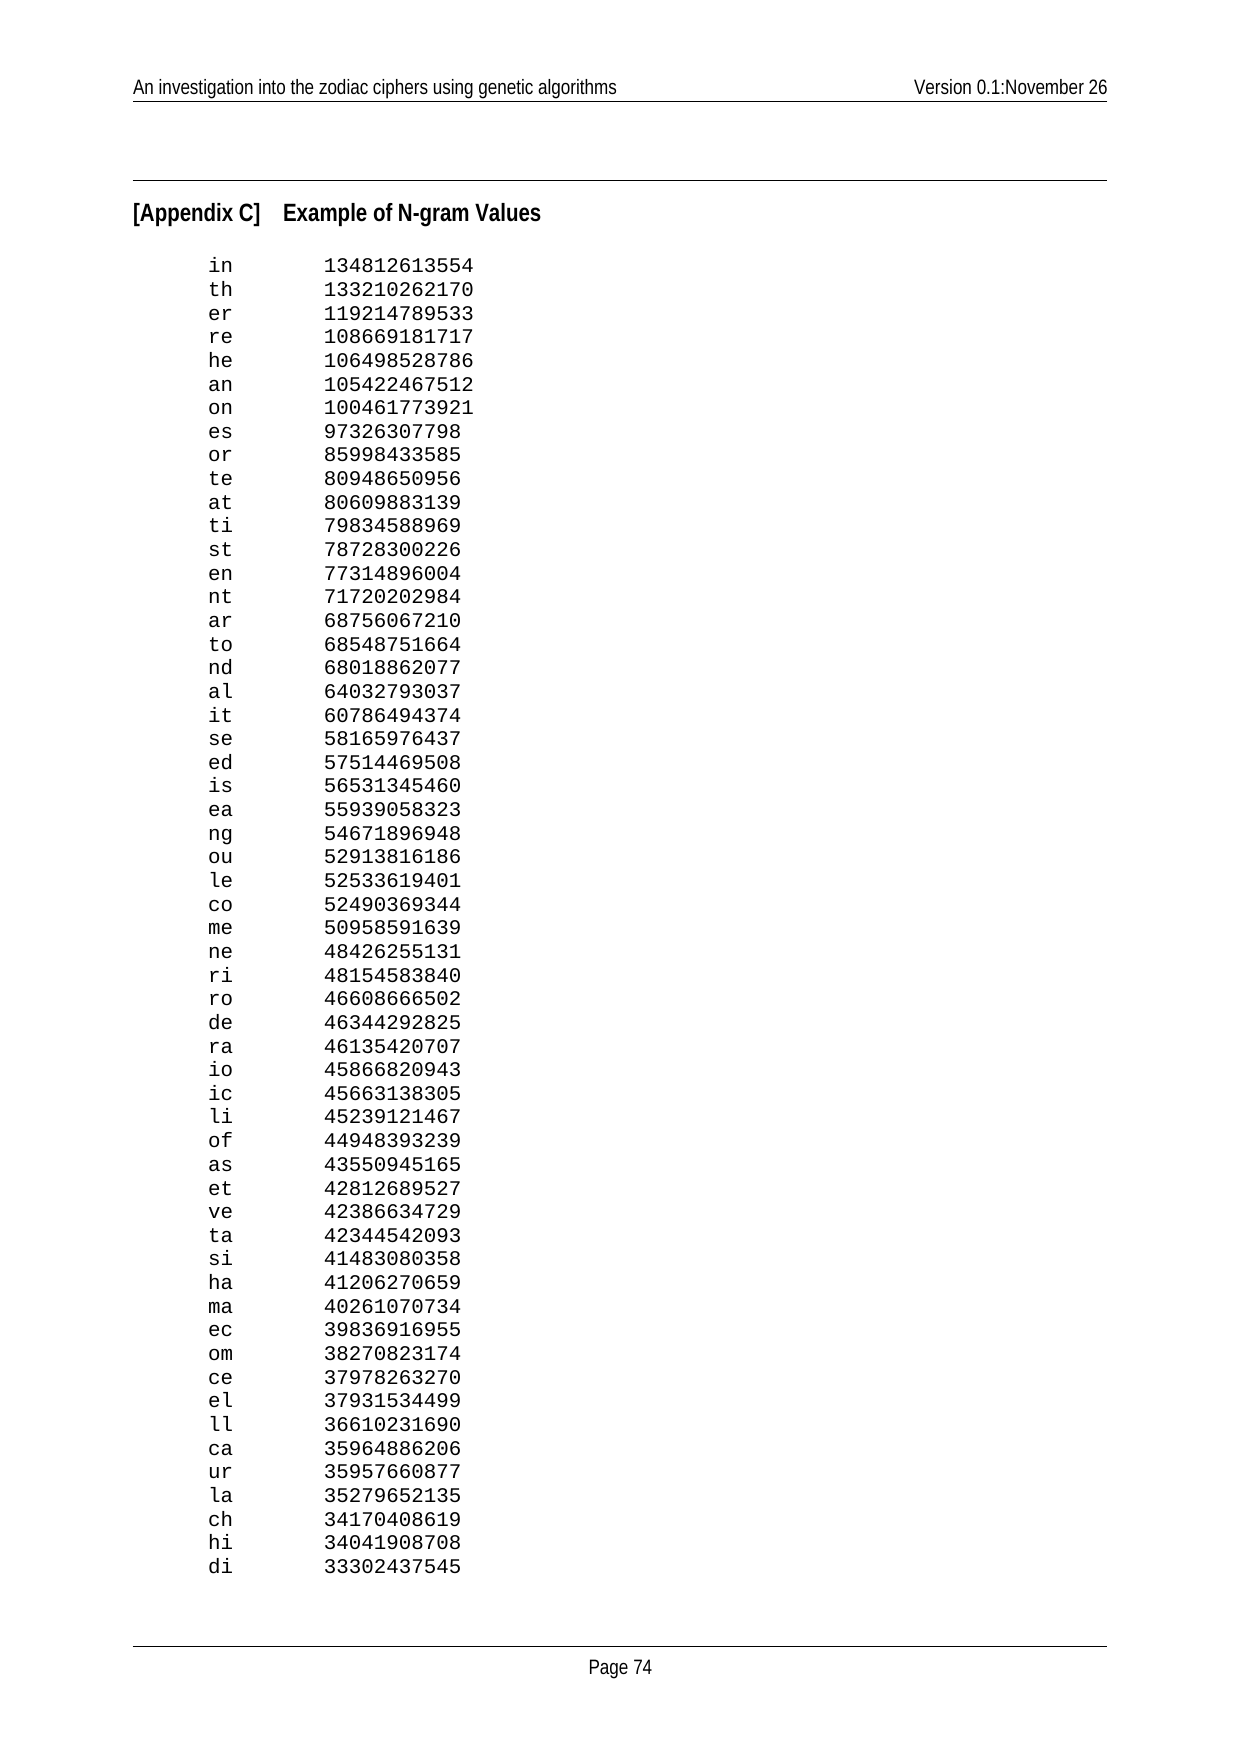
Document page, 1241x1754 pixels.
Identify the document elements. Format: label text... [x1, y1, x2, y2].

text ri 48154583840 [208, 965, 1107, 988]
text as 43550945165 [208, 1154, 1107, 1177]
text ar 68756067210 [208, 610, 1107, 634]
text la 35279652135 [208, 1485, 1107, 1508]
text st 78728300226 [208, 539, 1107, 563]
text ce 37978263270 [208, 1367, 1107, 1390]
text en 77314896004 [208, 563, 1107, 586]
text ro 46608666502 [208, 988, 1107, 1012]
text nt 71720202984 [208, 586, 1107, 610]
text ch 34170408619 [208, 1508, 1107, 1532]
text ic 45663138305 [208, 1083, 1107, 1107]
text er 119214789533 [208, 303, 1107, 326]
text se 58165976437 [208, 728, 1107, 752]
text es 97326307798 [208, 421, 1107, 444]
subtitle Example of N-gram Values [133, 181, 1107, 226]
text it 60786494374 [208, 704, 1107, 728]
text he 106498528786 [208, 350, 1107, 373]
text al 64032793037 [208, 681, 1107, 704]
text co 52490369344 [208, 894, 1107, 917]
text ng 54671896948 [208, 823, 1107, 846]
text de 46344292825 [208, 1012, 1107, 1036]
text ca 35964886206 [208, 1438, 1107, 1461]
text le 52533619401 [208, 870, 1107, 894]
text th 133210262170 [208, 279, 1107, 303]
text in 134812613554 [208, 255, 1107, 279]
text ea 55939058323 [208, 799, 1107, 823]
text nd 68018862077 [208, 657, 1107, 681]
text or 85998433585 [208, 444, 1107, 468]
text ti 79834588969 [208, 515, 1107, 539]
text is 56531345460 [208, 776, 1107, 799]
text ed 57514469508 [208, 752, 1107, 776]
text li 45239121467 [208, 1107, 1107, 1130]
text an 105422467512 [208, 373, 1107, 397]
text ve 42386634729 [208, 1201, 1107, 1225]
text ta 42344542093 [208, 1225, 1107, 1248]
text re 108669181717 [208, 326, 1107, 350]
text ur 35957660877 [208, 1461, 1107, 1485]
text at 80609883139 [208, 492, 1107, 515]
text ne 48426255131 [208, 941, 1107, 965]
text io 45866820943 [208, 1059, 1107, 1083]
text me 50958591639 [208, 917, 1107, 941]
text of 44948393239 [208, 1130, 1107, 1154]
text si 41483080358 [208, 1248, 1107, 1272]
text ec 39836916955 [208, 1319, 1107, 1343]
text ha 41206270659 [208, 1272, 1107, 1296]
text el 37931534499 [208, 1390, 1107, 1414]
text di 33302437545 [208, 1556, 1107, 1579]
text ou 52913816186 [208, 846, 1107, 870]
text on 100461773921 [208, 397, 1107, 421]
text om 38270823174 [208, 1343, 1107, 1367]
text ll 36610231690 [208, 1414, 1107, 1438]
text hi 34041908708 [208, 1532, 1107, 1556]
text te 80948650956 [208, 468, 1107, 492]
text to 68548751664 [208, 634, 1107, 657]
text ra 46135420707 [208, 1036, 1107, 1059]
text et 42812689527 [208, 1177, 1107, 1201]
text ma 40261070734 [208, 1296, 1107, 1319]
